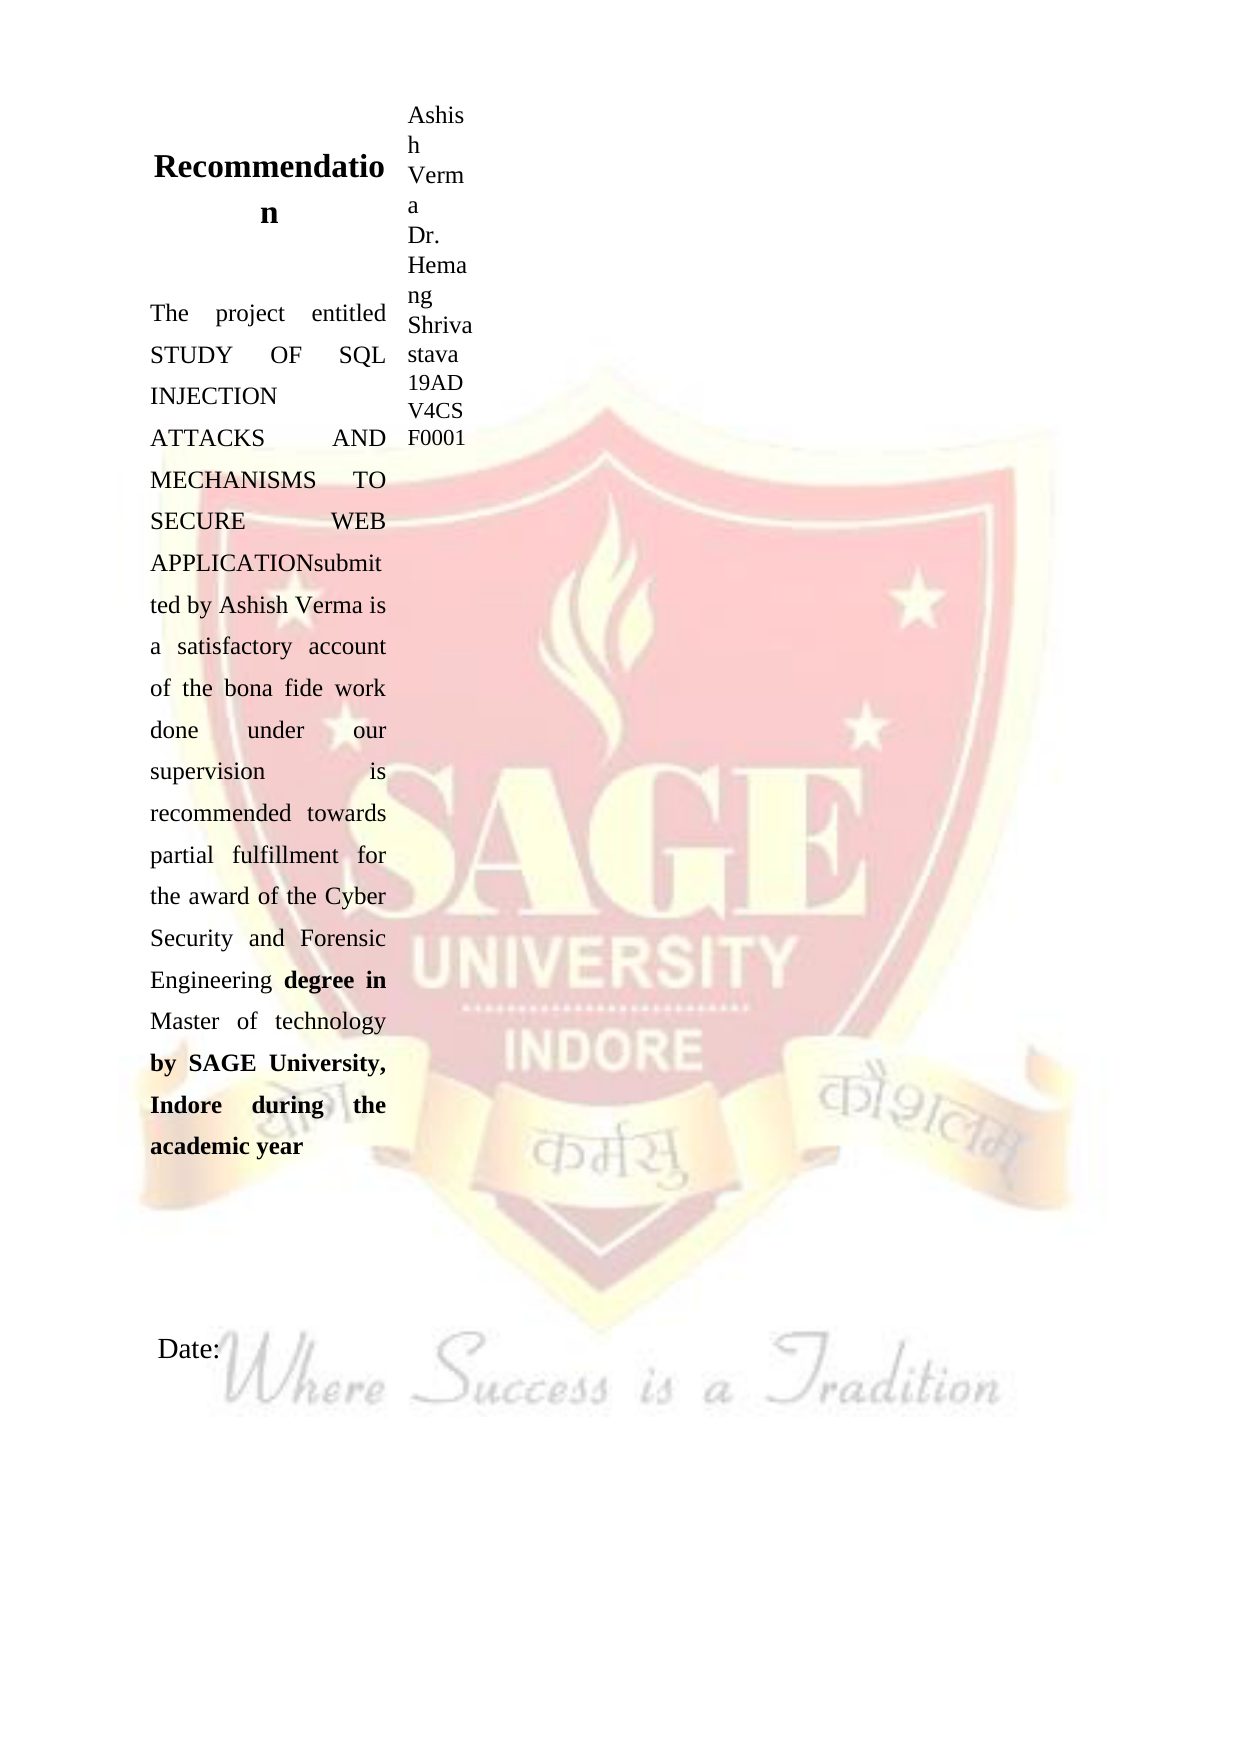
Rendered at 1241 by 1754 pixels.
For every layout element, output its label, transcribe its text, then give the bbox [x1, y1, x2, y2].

text Recommendation [150, 146, 388, 231]
text Date: [150, 1332, 388, 1365]
text Ashish Verma Dr. Hemang Shrivastava 19ADV4CSF0001 [407, 73, 474, 451]
picture [118, 337, 1122, 1417]
text The project entitled STUDY OF SQL INJECTION ATTACKS AND MECHANISMS TO SECURE WEB APPLICATIONsubmitted by Ashish Verma is a satisfactory account of the bona fide work done under our supervision is recommended towards partial fulfillment for the award of the Cyber Security and Forensic Engineering degree in Master of technology by SAGE University, Indore during the academic year [150, 298, 386, 1160]
